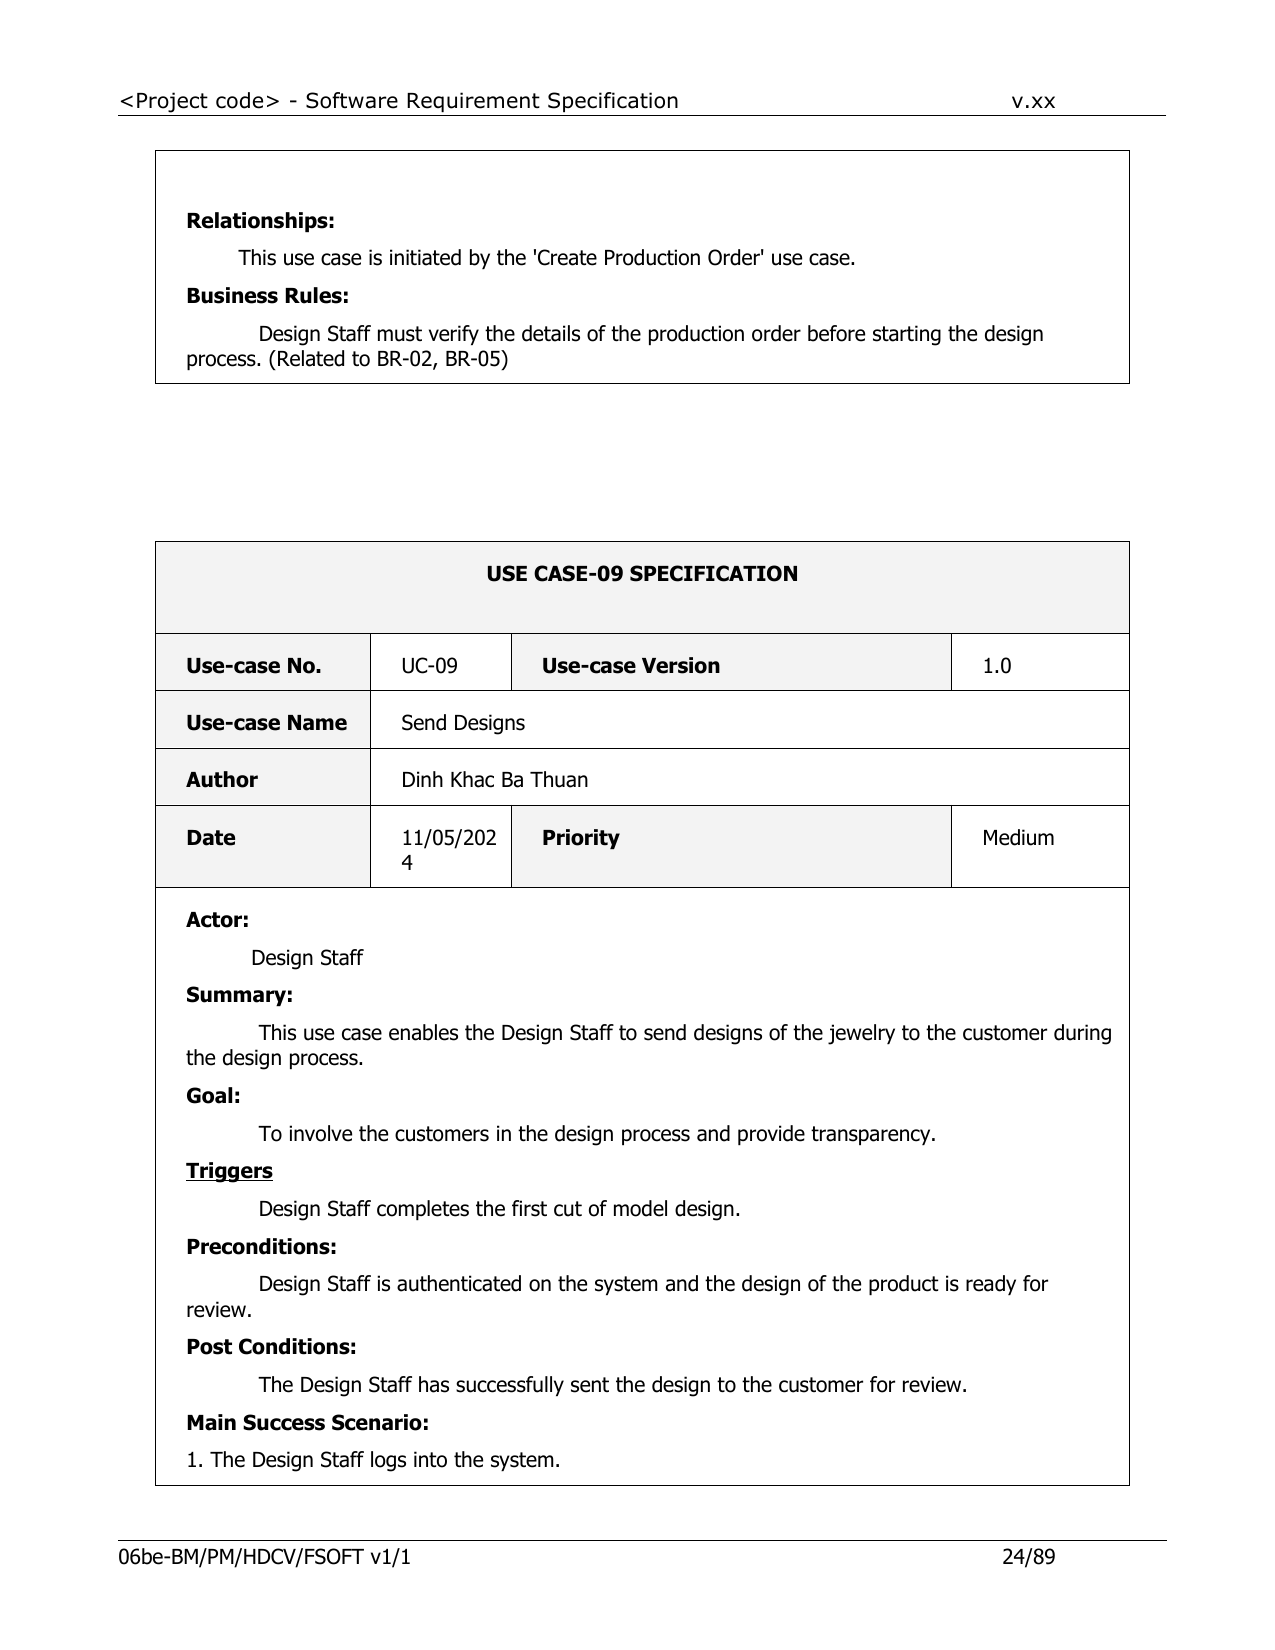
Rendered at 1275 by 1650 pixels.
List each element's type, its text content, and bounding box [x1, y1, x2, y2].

table_cell Use-case Name [156, 691, 370, 747]
table_cell Date [156, 806, 370, 887]
table_cell UC-09 [371, 634, 511, 690]
table_cell Send Designs [371, 691, 1129, 747]
table_cell Medium [952, 806, 1129, 887]
table_cell Author [156, 749, 370, 804]
table_cell Dinh Khac Ba Thuan [371, 749, 1129, 804]
table_cell Use-case Version [512, 634, 951, 690]
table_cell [156, 151, 1129, 383]
table_cell Use-case No. [156, 634, 370, 690]
table_cell 1.0 [952, 634, 1129, 690]
table_header USE CASE-09 SPECIFICATION [156, 542, 1129, 633]
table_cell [156, 888, 1129, 1484]
table_cell Priority [512, 806, 951, 887]
table_cell 11/05/2024 [371, 806, 511, 887]
